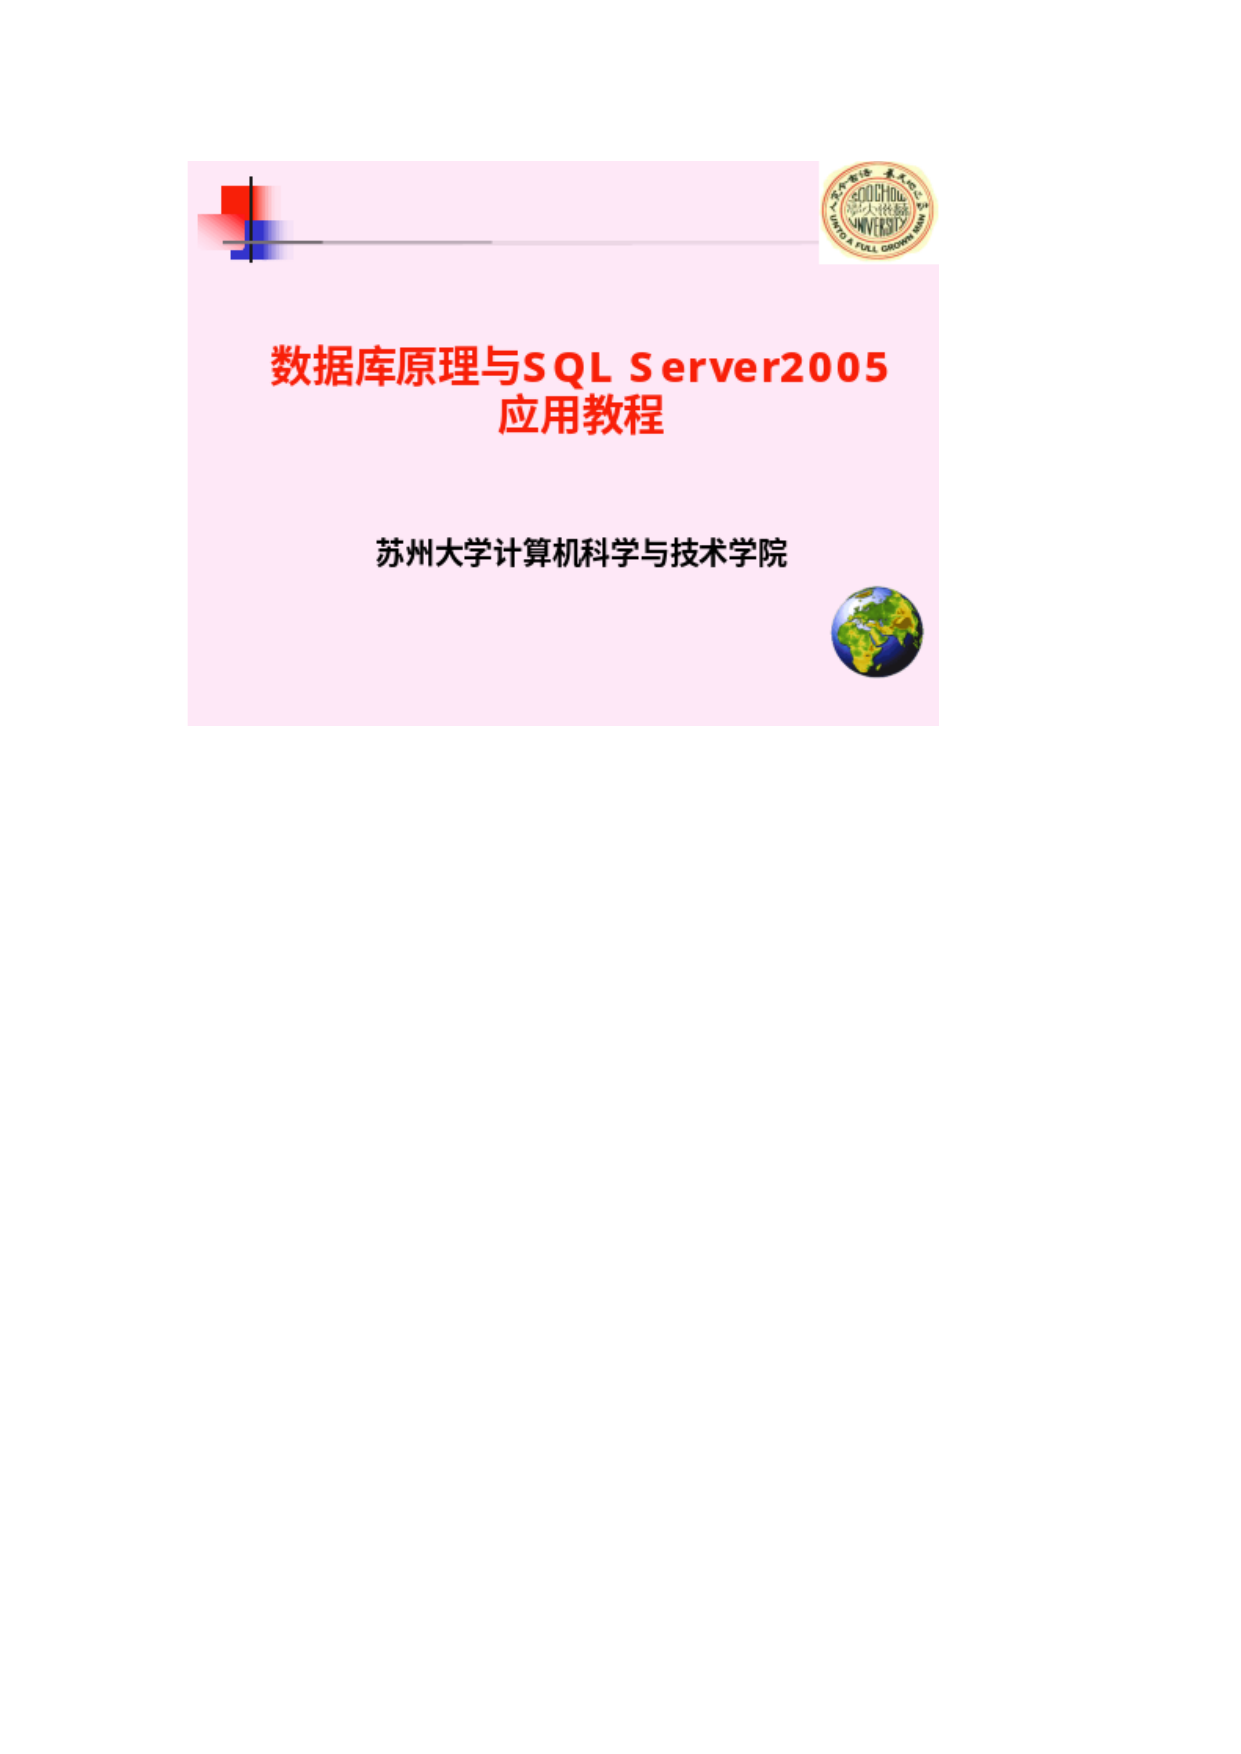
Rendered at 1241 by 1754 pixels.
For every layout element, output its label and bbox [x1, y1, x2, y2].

text [187, 162, 1053, 747]
